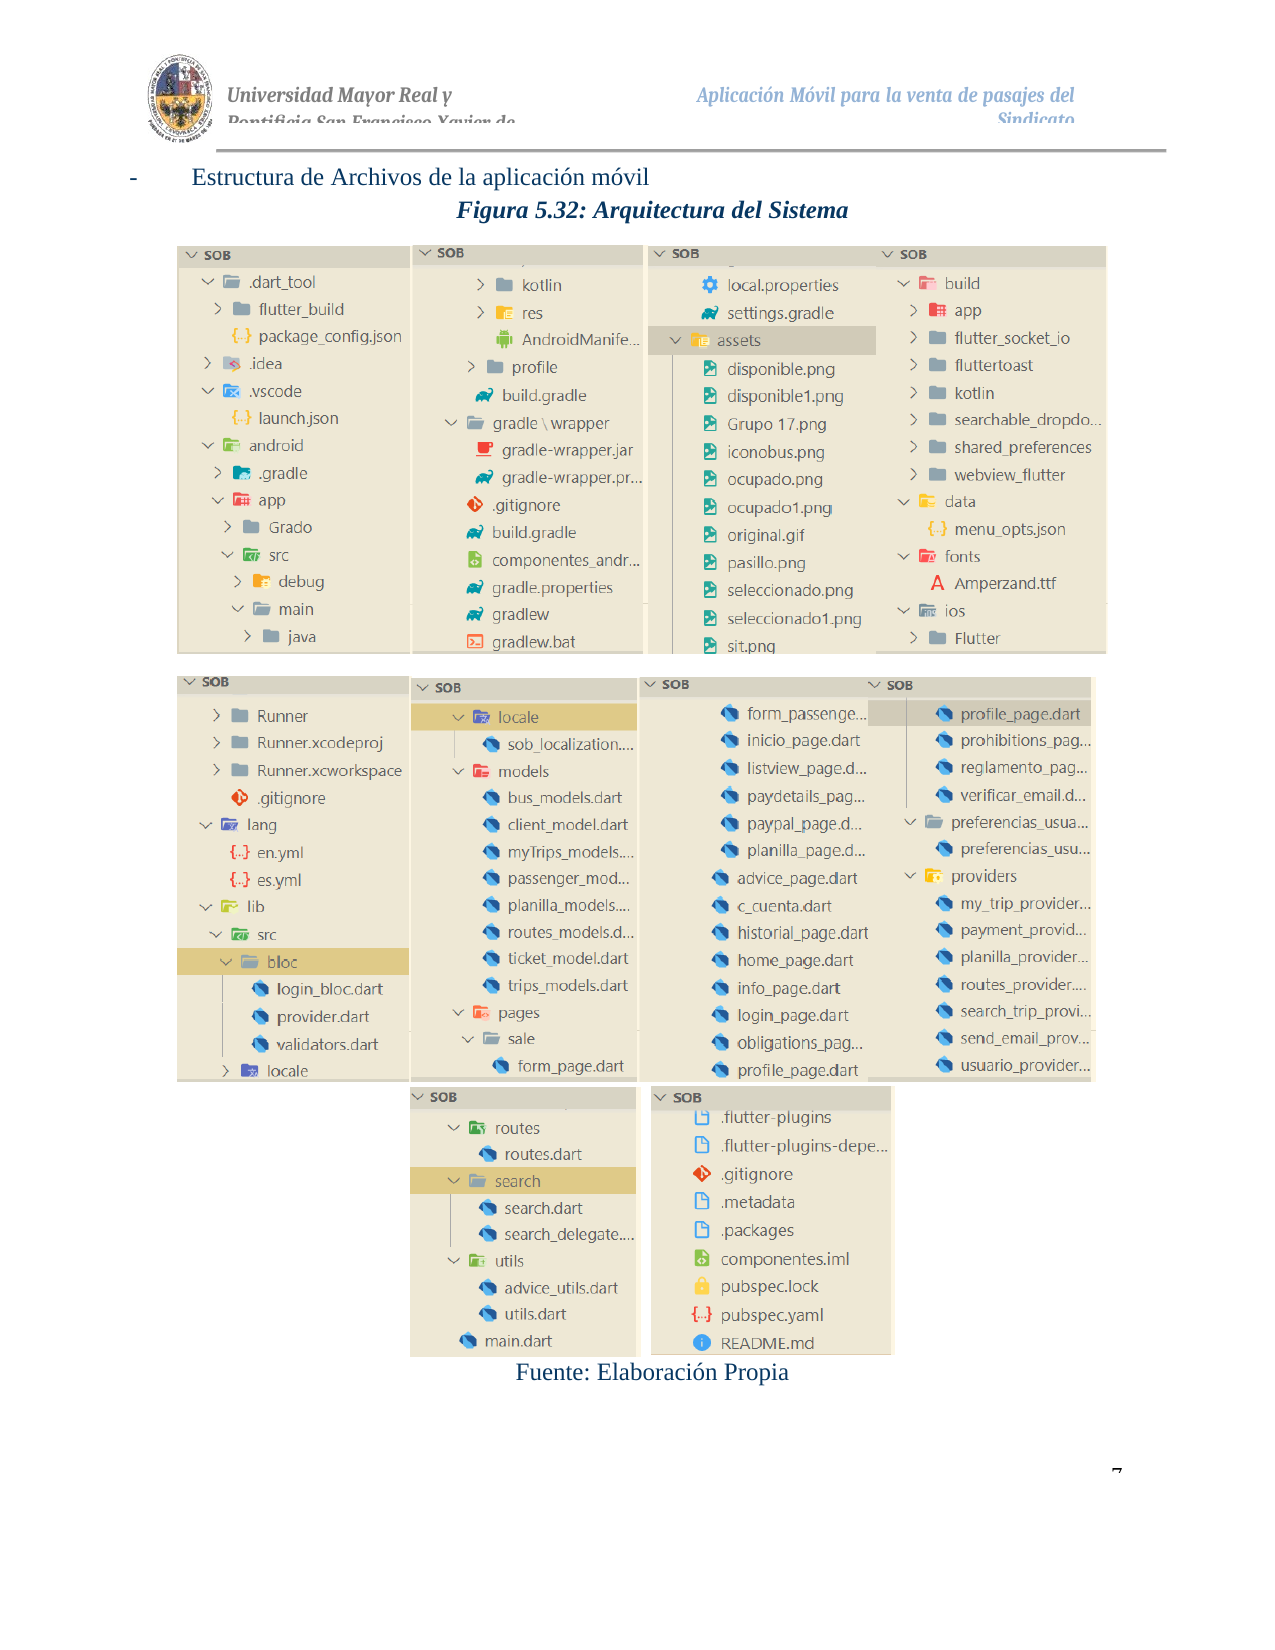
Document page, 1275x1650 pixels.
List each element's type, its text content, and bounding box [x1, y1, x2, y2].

list Estructura de Archivos de la aplicación móvil [129, 162, 698, 191]
text Fuente: Elaboración Propia [175, 670, 1129, 1386]
subtitle Figura 5.32: Arquitectura del Sistema [175, 195, 1129, 224]
picture [147, 54, 213, 143]
picture [177, 245, 1108, 654]
